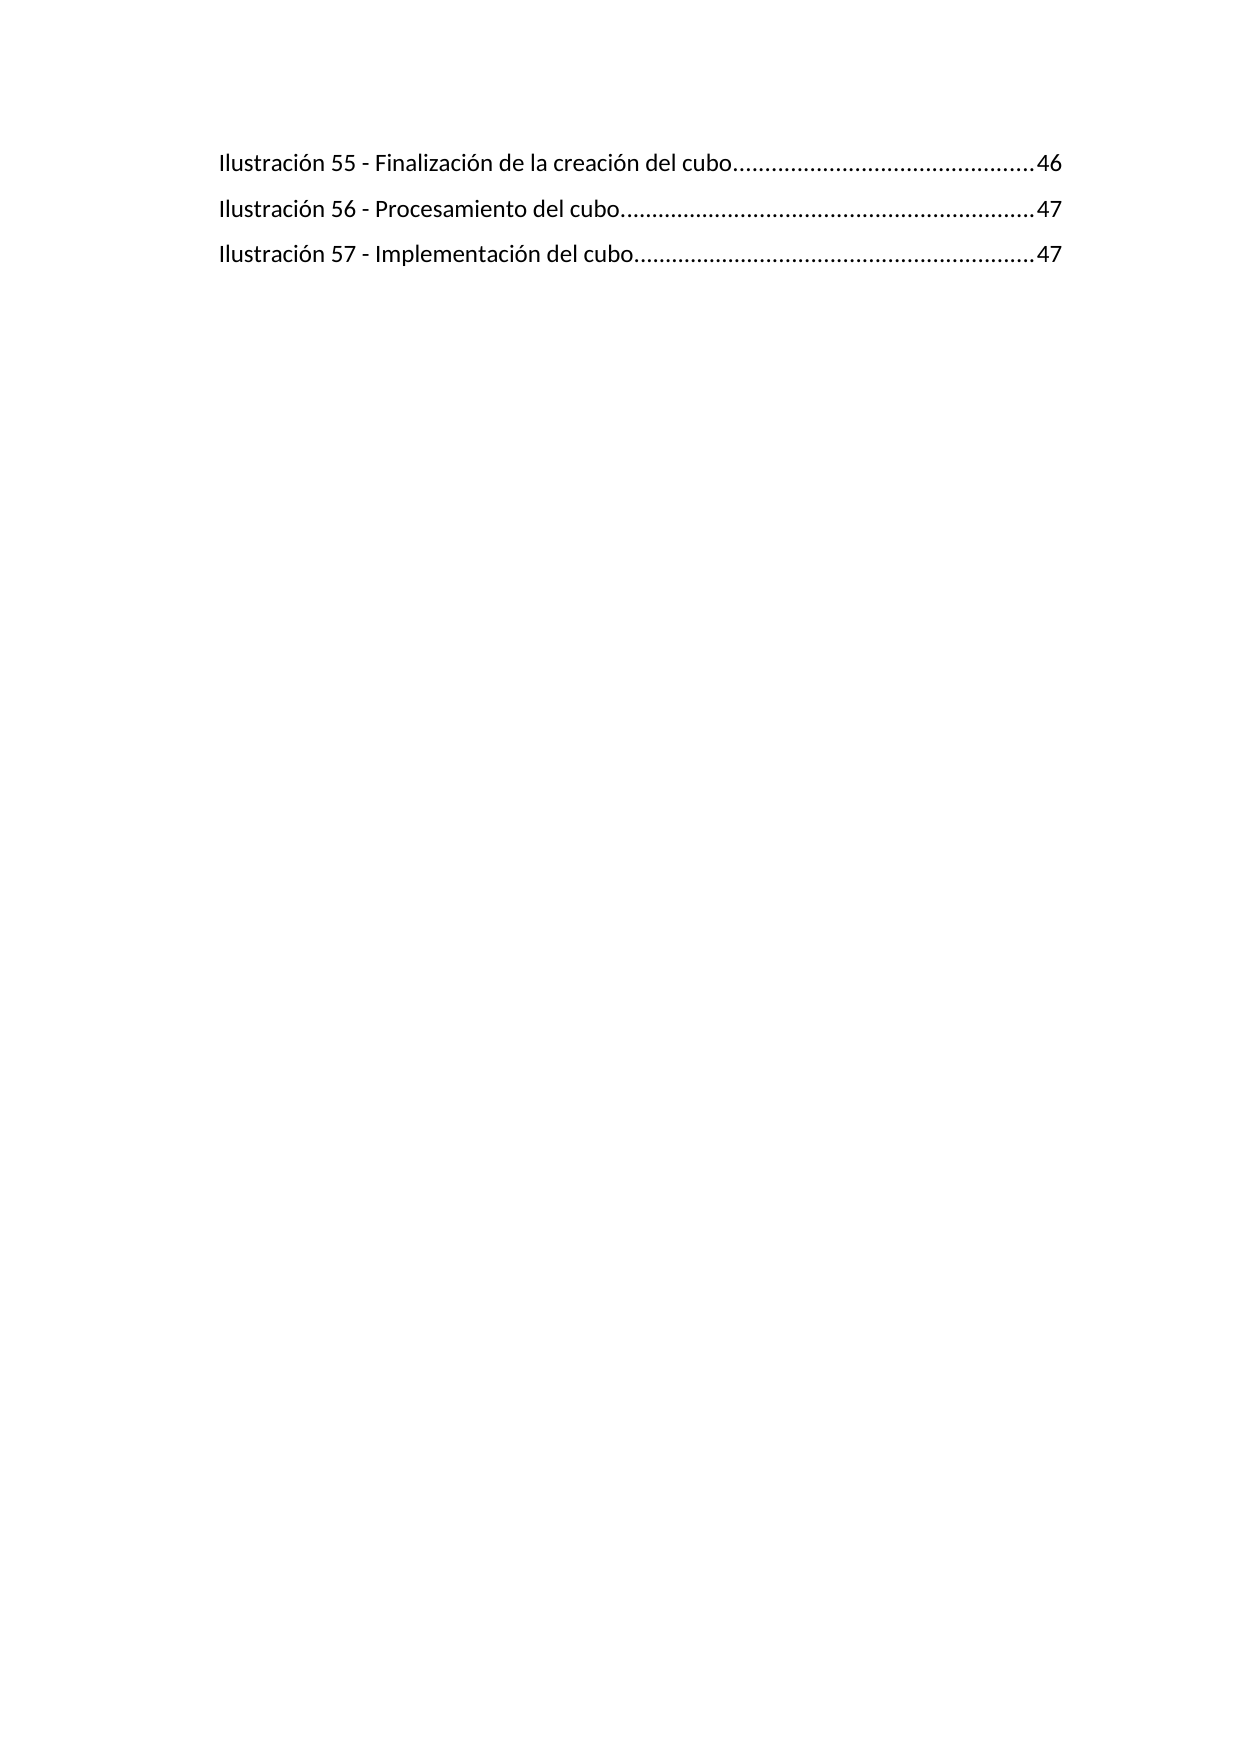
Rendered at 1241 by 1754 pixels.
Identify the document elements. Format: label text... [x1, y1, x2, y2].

text Ilustración 55 - Finalización de la creación del cubo. 46 [177, 148, 1063, 178]
text Ilustración 56 - Procesamiento del cubo. 47 [177, 193, 1063, 223]
text Ilustración 57 - Implementación del cubo. 47 [177, 238, 1063, 269]
